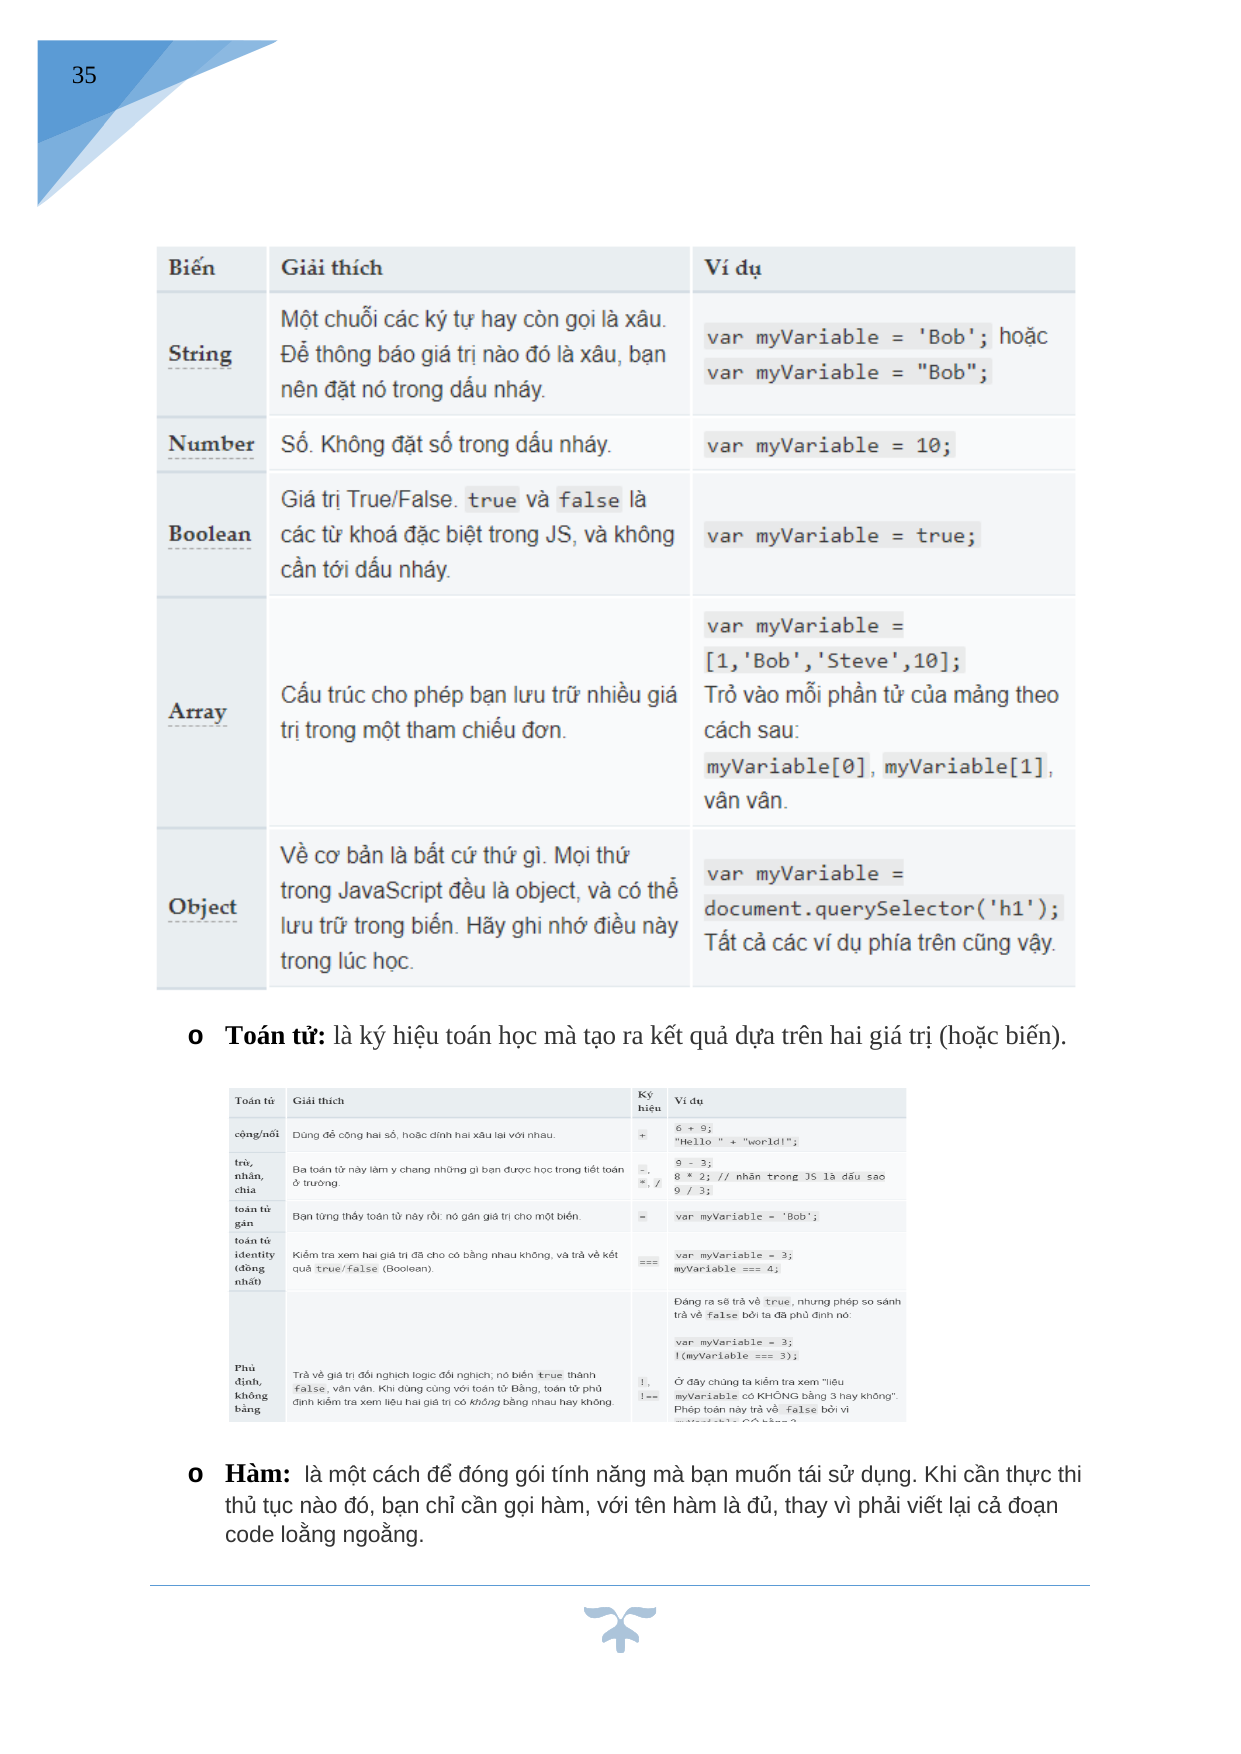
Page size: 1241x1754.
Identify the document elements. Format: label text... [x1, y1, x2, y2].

picture [150, 237, 1091, 1000]
picture [225, 1088, 907, 1422]
list Toán tử: là ký hiệu toán học mà tạo ra kết quả dựa trên hai giá trị (hoặc biến). [187, 1019, 1090, 1052]
list Hàm: là một cách để đóng gói tính năng mà bạn muốn tái sử dụng. Khi cần thực thi thủ tục nào đó, bạn chỉ cần gọi hàm, với tên hàm là đủ, thay vì phải viết lại cả đoạn code loằng ngoằng. [187, 1457, 1090, 1547]
picture [37, 40, 279, 209]
